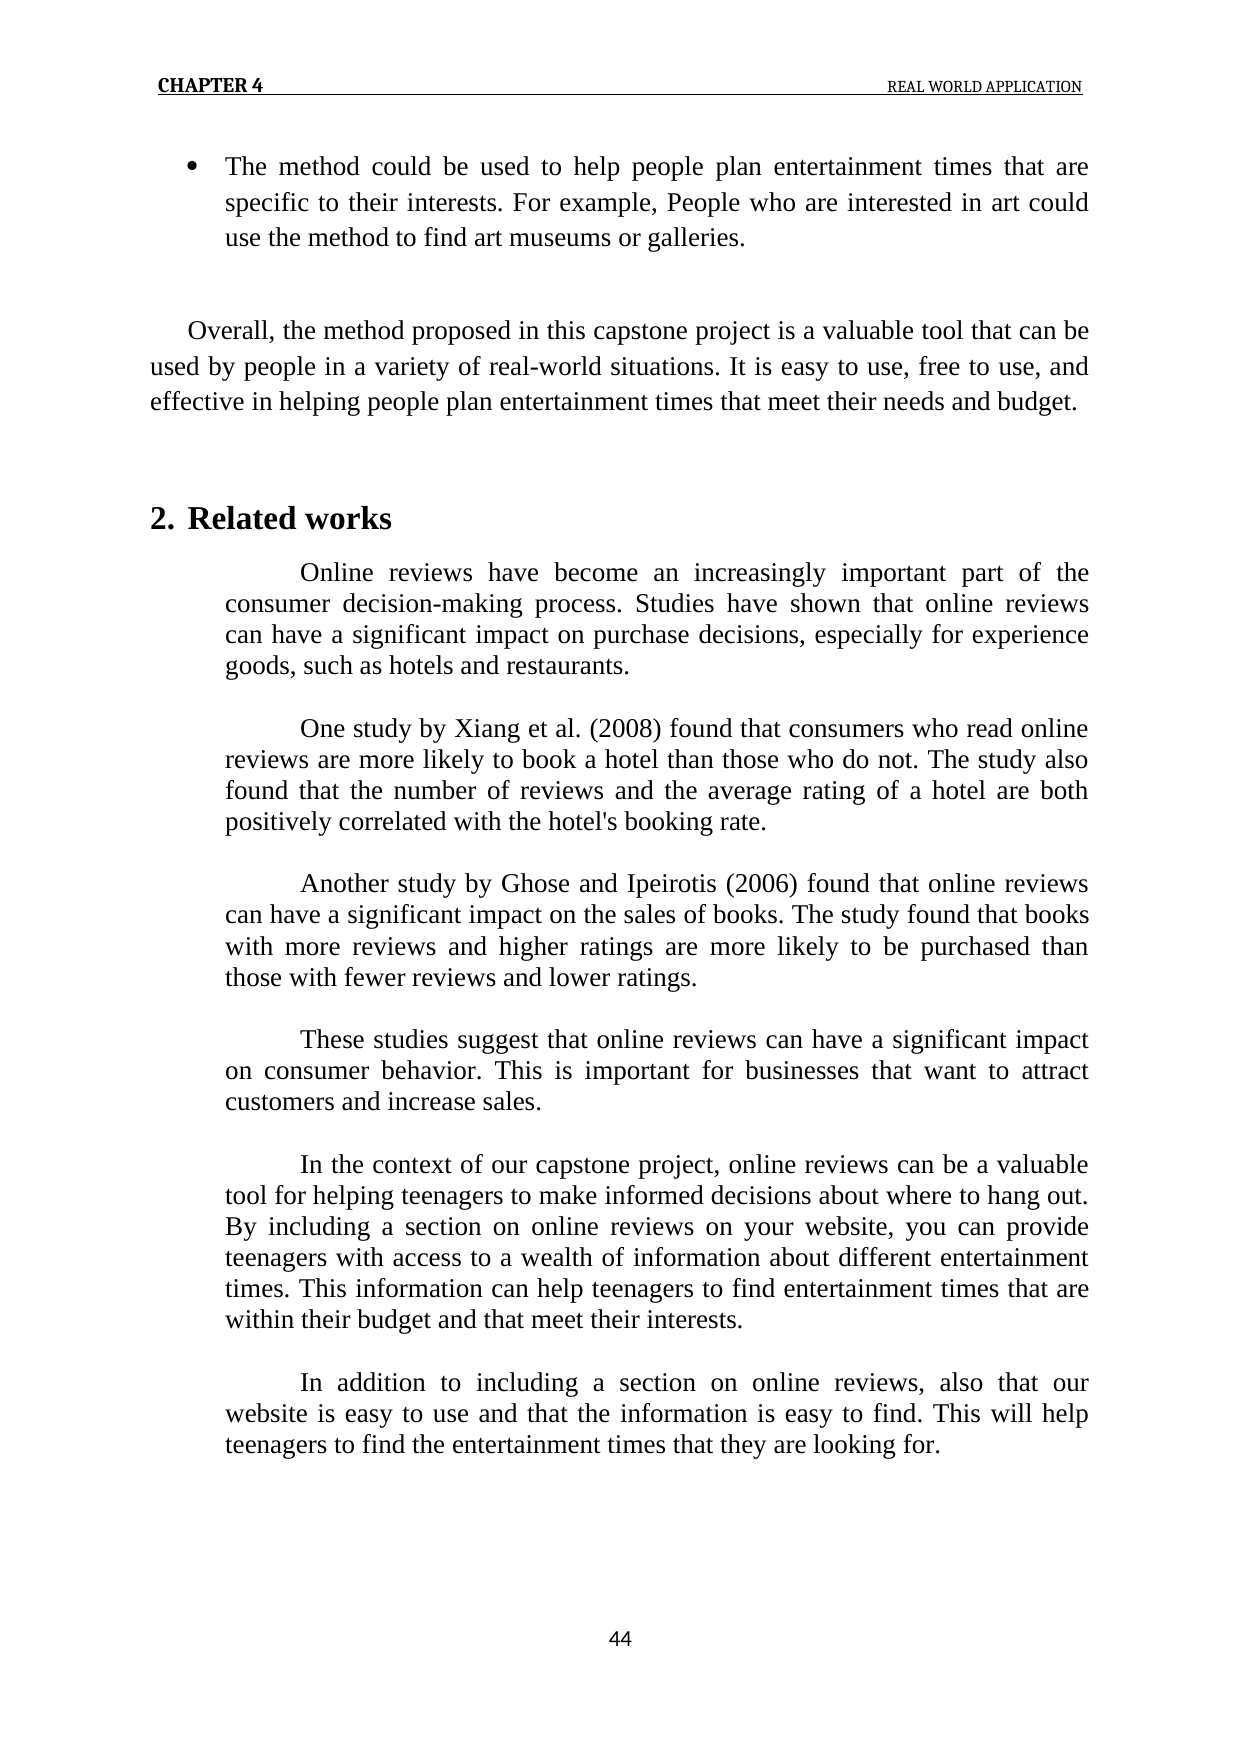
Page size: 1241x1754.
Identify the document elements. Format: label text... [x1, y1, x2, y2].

subtitle Related works [150, 498, 1090, 537]
list One study by Xiang et al. (2008) found that consumers who read online reviews are more likely to book a hotel than those who do not. The study also found that the number of reviews and the average rating of a hotel are both positively correlated with the hotel's booking rate. [225, 712, 1090, 836]
list Another study by Ghose and Ipeirotis (2006) found that online reviews can have a significant impact on the sales of books. The study found that books with more reviews and higher ratings are more likely to be purchased than those with fewer reviews and lower ratings. [225, 867, 1090, 992]
list In addition to including a section on online reviews, also that our website is easy to use and that the information is easy to find. This will help teenagers to find the entertainment times that they are looking for. [225, 1366, 1090, 1459]
list In the context of our capstone project, online reviews can be a valuable tool for helping teenagers to make informed decisions about where to hang out. By including a section on online reviews on your website, you can provide teenagers with access to a wealth of information about different entertainment times. This information can help teenagers to find entertainment times that are within their budget and that meet their interests. [225, 1148, 1090, 1334]
list The method could be used to help people plan entertainment times that are specific to their interests. For example, People who are interested in art could use the method to find art museums or galleries. [187, 150, 1090, 253]
list Online reviews have become an increasingly important part of the consumer decision-making process. Studies have shown that online reviews can have a significant impact on purchase decisions, especially for experience goods, such as hotels and restaurants. [225, 556, 1090, 681]
text Overall, the method proposed in this capstone project is a valuable tool that can be used by people in a variety of real-world situations. It is easy to use, free to use, and effective in helping people plan entertainment times that meet their needs and budget. [150, 314, 1090, 416]
list These studies suggest that online reviews can have a significant impact on consumer behavior. This is important for businesses that want to attract customers and increase sales. [225, 1023, 1090, 1117]
